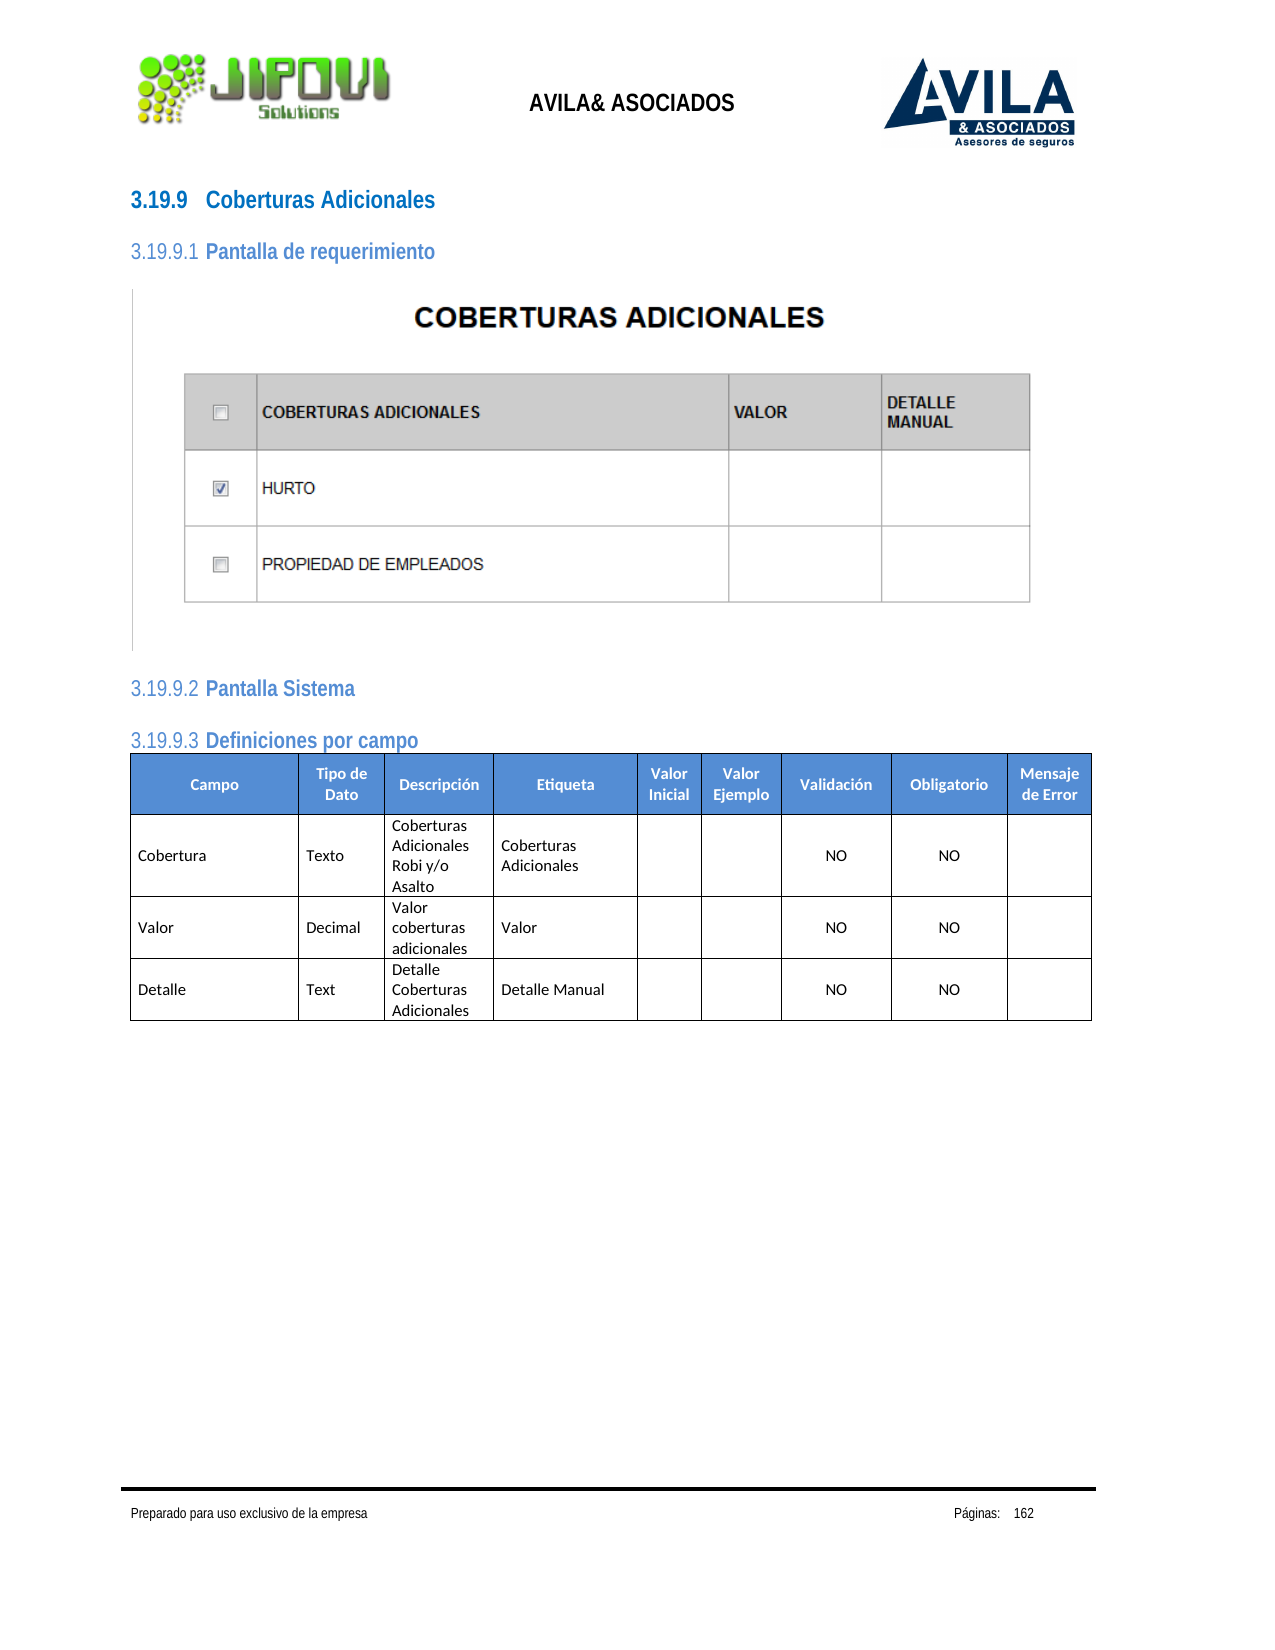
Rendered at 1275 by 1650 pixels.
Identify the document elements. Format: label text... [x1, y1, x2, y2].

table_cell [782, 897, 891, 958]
subtitle Definiciones por campo [131, 727, 1092, 753]
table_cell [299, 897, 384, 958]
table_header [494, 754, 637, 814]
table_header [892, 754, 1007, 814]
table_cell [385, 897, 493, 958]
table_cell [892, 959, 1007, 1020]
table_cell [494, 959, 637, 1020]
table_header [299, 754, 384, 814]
subtitle Pantalla de requerimiento [131, 238, 1092, 264]
picture [131, 47, 394, 128]
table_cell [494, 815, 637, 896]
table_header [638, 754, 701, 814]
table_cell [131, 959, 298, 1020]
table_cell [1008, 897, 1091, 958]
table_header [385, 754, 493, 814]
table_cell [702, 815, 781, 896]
subtitle Coberturas Adicionales [131, 184, 1092, 213]
subtitle Pantalla Sistema [131, 675, 1092, 702]
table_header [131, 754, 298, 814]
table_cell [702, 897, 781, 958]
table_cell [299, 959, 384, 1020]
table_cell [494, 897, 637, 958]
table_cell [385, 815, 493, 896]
picture [130, 289, 1093, 651]
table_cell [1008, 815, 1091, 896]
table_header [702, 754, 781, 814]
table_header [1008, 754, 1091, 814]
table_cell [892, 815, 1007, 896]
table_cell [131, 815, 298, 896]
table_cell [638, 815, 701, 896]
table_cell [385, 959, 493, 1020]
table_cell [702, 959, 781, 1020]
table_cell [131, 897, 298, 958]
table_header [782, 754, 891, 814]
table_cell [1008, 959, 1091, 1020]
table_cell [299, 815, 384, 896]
picture [881, 57, 1077, 148]
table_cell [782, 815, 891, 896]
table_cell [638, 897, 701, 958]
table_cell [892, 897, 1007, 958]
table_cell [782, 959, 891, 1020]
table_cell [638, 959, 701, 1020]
